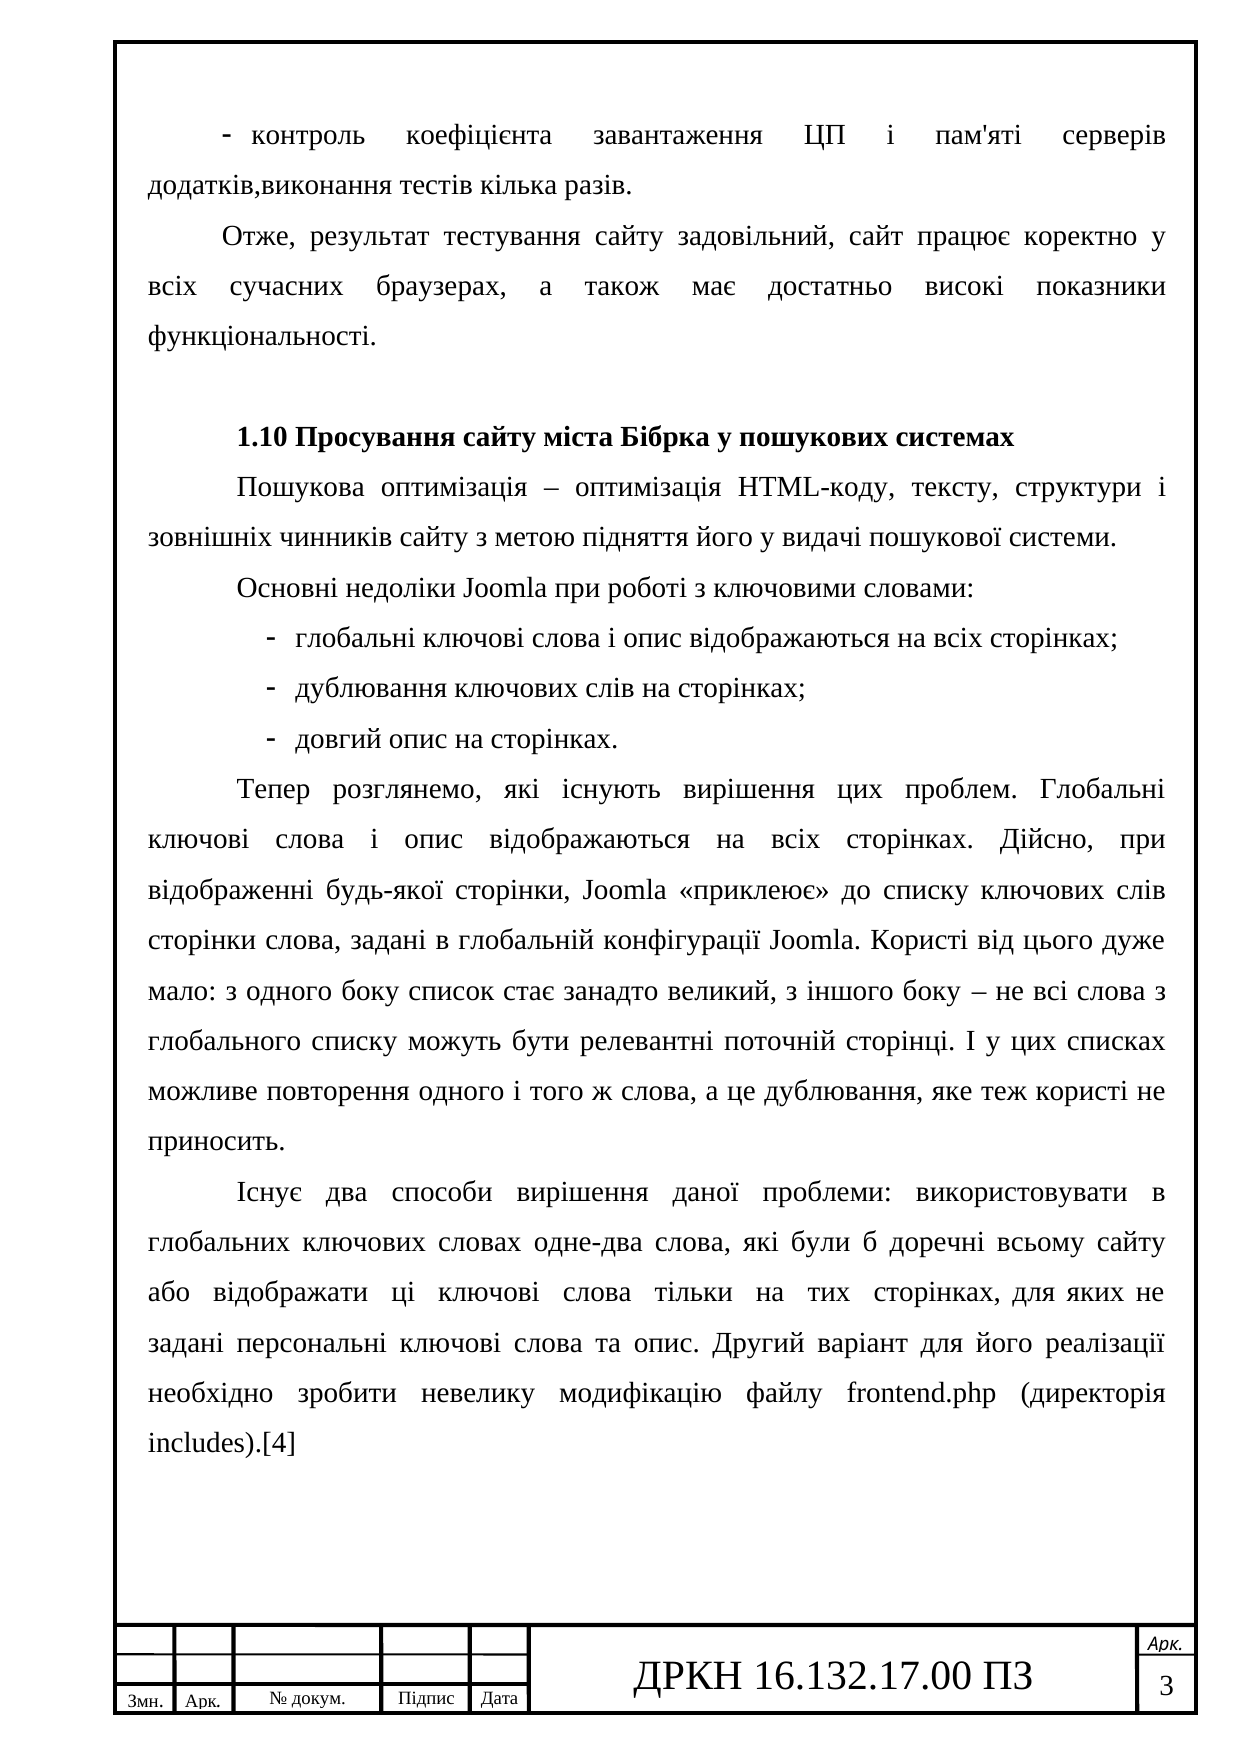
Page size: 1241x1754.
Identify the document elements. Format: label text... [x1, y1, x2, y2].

text Тепер розглянемо, які існують вирішення цих проблем. Глобальні ключові слова і опис відображаються на всіх сторінках. Дійсно, при відображенні будь-якої сторінки, Joomla «приклеює» до списку ключових слів сторінки слова, задані в глобальній конфігурації Joomla. Користі від цього дуже мало: з одного боку список стає занадто великий, з іншого боку – не всі слова з глобального списку можуть бути релевантні поточній сторінці. І у цих списках можливе повторення одного і того ж слова, а це дублювання, яке теж користі не приносить. [148, 771, 1167, 1157]
list довгий опис на сторінках. [148, 721, 1167, 754]
text Основні недоліки Joomla при роботі з ключовими словами: [148, 570, 1167, 603]
subtitle 1.10 Просування сайту міста Бібрка у пошукових системах [148, 419, 1167, 452]
text Отже, результат тестування сайту задовільний, сайт працює коректно у всіх сучасних браузерах, а також має достатньо високі показники функціональності. [148, 218, 1167, 352]
list контроль коефіцієнта завантаження ЦП і пам'яті серверів додатків,виконання тестів кілька разів. [148, 117, 1167, 201]
list дублювання ключових слів на сторінках; [148, 671, 1167, 704]
text Пошукова оптимізація – оптимізація HTML-коду, тексту, структури і зовнішніх чинників сайту з метою підняття його у видачі пошукової системи. [148, 469, 1167, 553]
list глобальні ключові слова і опис відображаються на всіх сторінках; [148, 620, 1167, 654]
text Існує два способи вирішення даної проблеми: використовувати в глобальних ключових словах одне-два слова, які були б доречні всьому сайту або відображати ці ключові слова тільки на тих сторінках, для яких не задані персональні ключові слова та опис. Другий варіант для його реалізації необхідно зробити невелику модифікацію файлу frontend.php (директорія includes).[4] [148, 1174, 1167, 1459]
